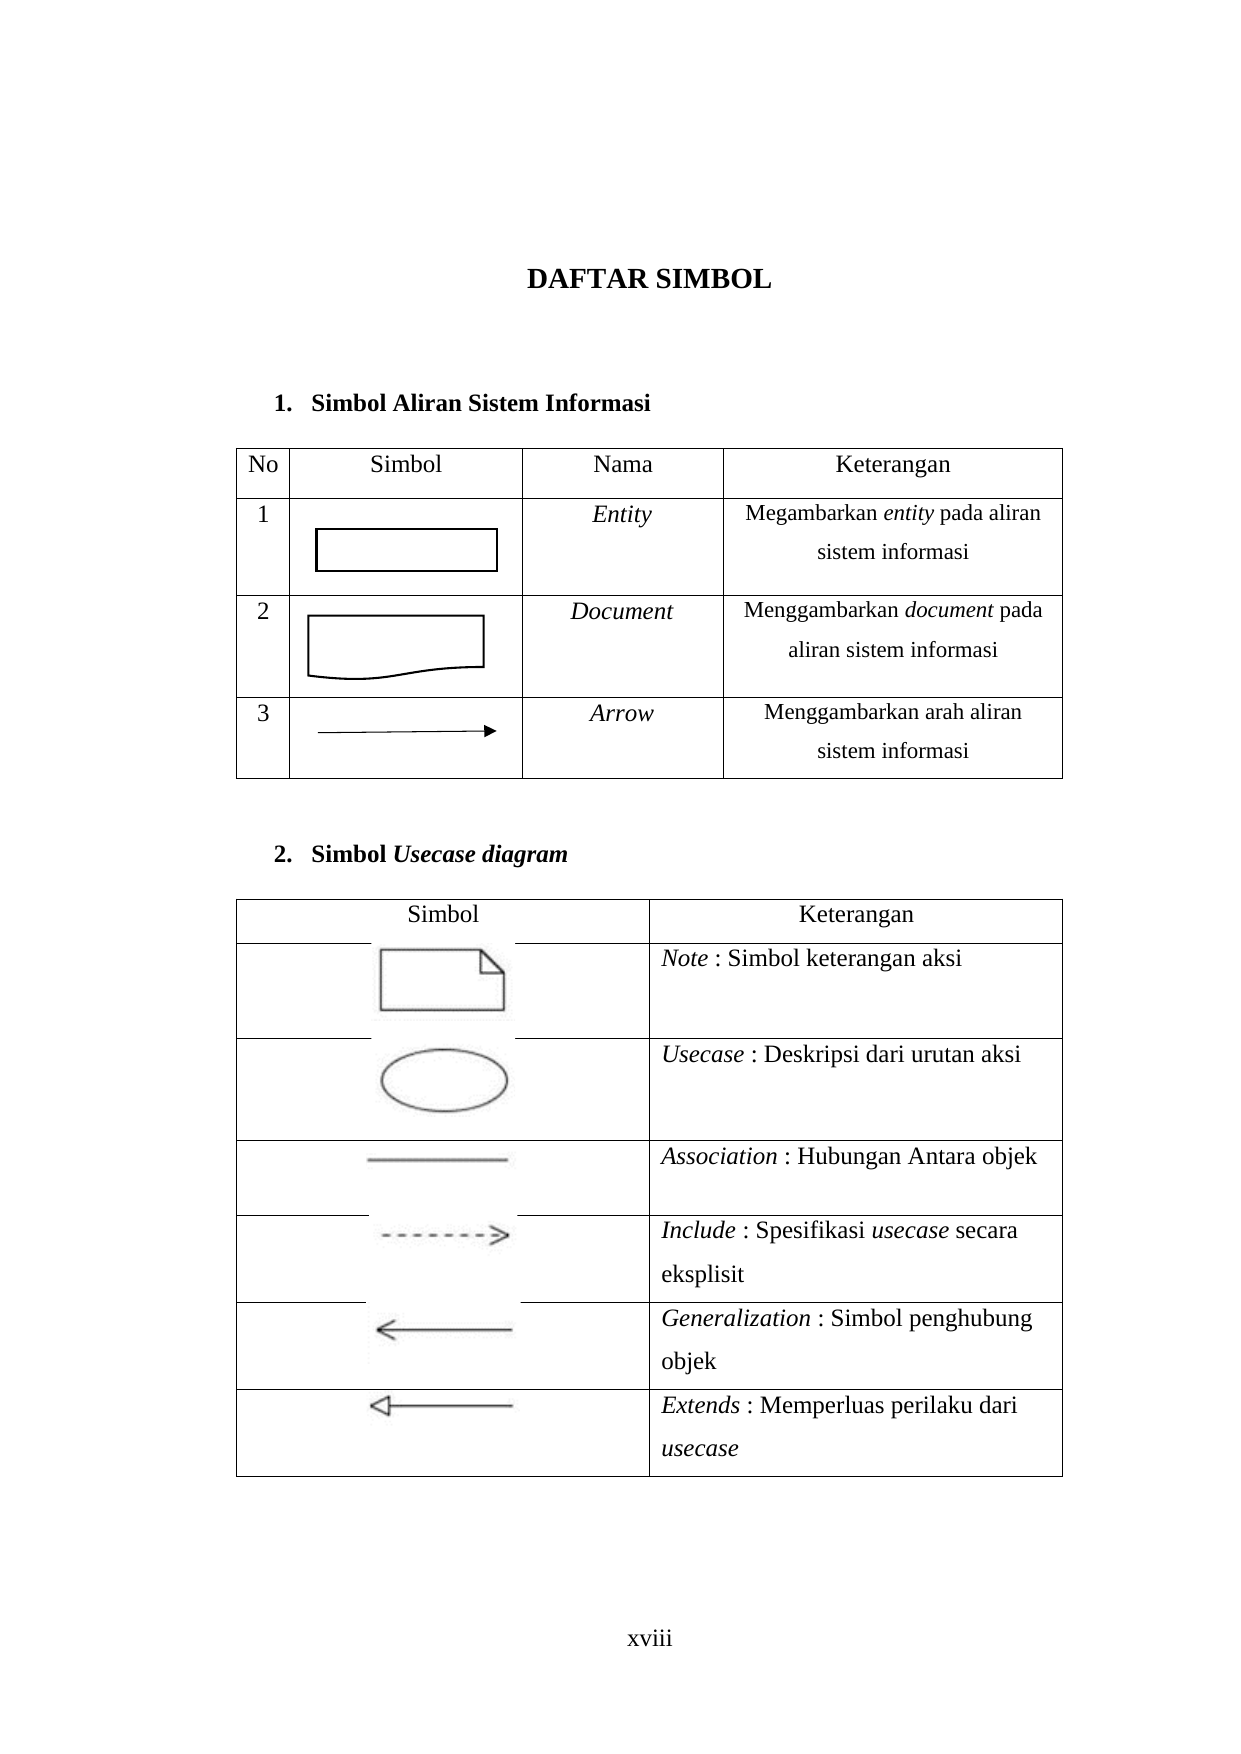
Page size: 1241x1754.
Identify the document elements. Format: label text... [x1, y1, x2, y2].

table_cell [290, 596, 522, 697]
table_cell Include : Spesifikasi usecase secara eksplisit [650, 1216, 1062, 1302]
table_cell Menggambarkan document pada aliran sistem informasi [724, 596, 1062, 697]
table_header Keterangan [650, 900, 1062, 942]
table_header No [237, 449, 289, 498]
table_cell Document [523, 596, 723, 697]
picture [366, 1302, 521, 1364]
picture [371, 943, 516, 1021]
table_header Simbol [290, 449, 522, 498]
table_cell [290, 499, 522, 595]
table_header Simbol [237, 900, 649, 942]
table_cell [237, 1216, 649, 1302]
list Simbol Aliran Sistem Informasi [274, 388, 1063, 417]
table_cell [237, 1039, 649, 1140]
table_header Keterangan [724, 449, 1062, 498]
table_cell 2 [237, 596, 289, 697]
picture [371, 1038, 516, 1117]
table_cell 3 [237, 698, 289, 778]
picture [369, 1215, 518, 1264]
table_cell Entity [523, 499, 723, 595]
table_cell Extends : Memperluas perilaku dari usecase [650, 1390, 1062, 1476]
table_cell Arrow [523, 698, 723, 778]
table_cell Megambarkan entity pada aliran sistem informasi [724, 499, 1062, 595]
picture [366, 1390, 520, 1437]
table_header Nama [523, 449, 723, 498]
list Simbol Usecase diagram [274, 839, 1063, 867]
table_cell [237, 944, 649, 1038]
table_cell Association : Hubungan Antara objek [650, 1141, 1062, 1214]
table_cell [237, 1390, 649, 1476]
table_cell Usecase : Deskripsi dari urutan aksi [650, 1039, 1062, 1140]
table_cell Generalization : Simbol penghubung objek [650, 1303, 1062, 1389]
table_cell [237, 1141, 649, 1214]
table_cell [290, 698, 522, 778]
picture [366, 1141, 521, 1196]
table_cell 1 [237, 499, 289, 595]
table_cell Menggambarkan arah aliran sistem informasi [724, 698, 1062, 778]
table_cell Note : Simbol keterangan aksi [650, 944, 1062, 1038]
table_cell [237, 1303, 649, 1389]
subtitle Daftar Simbol [236, 261, 1063, 295]
